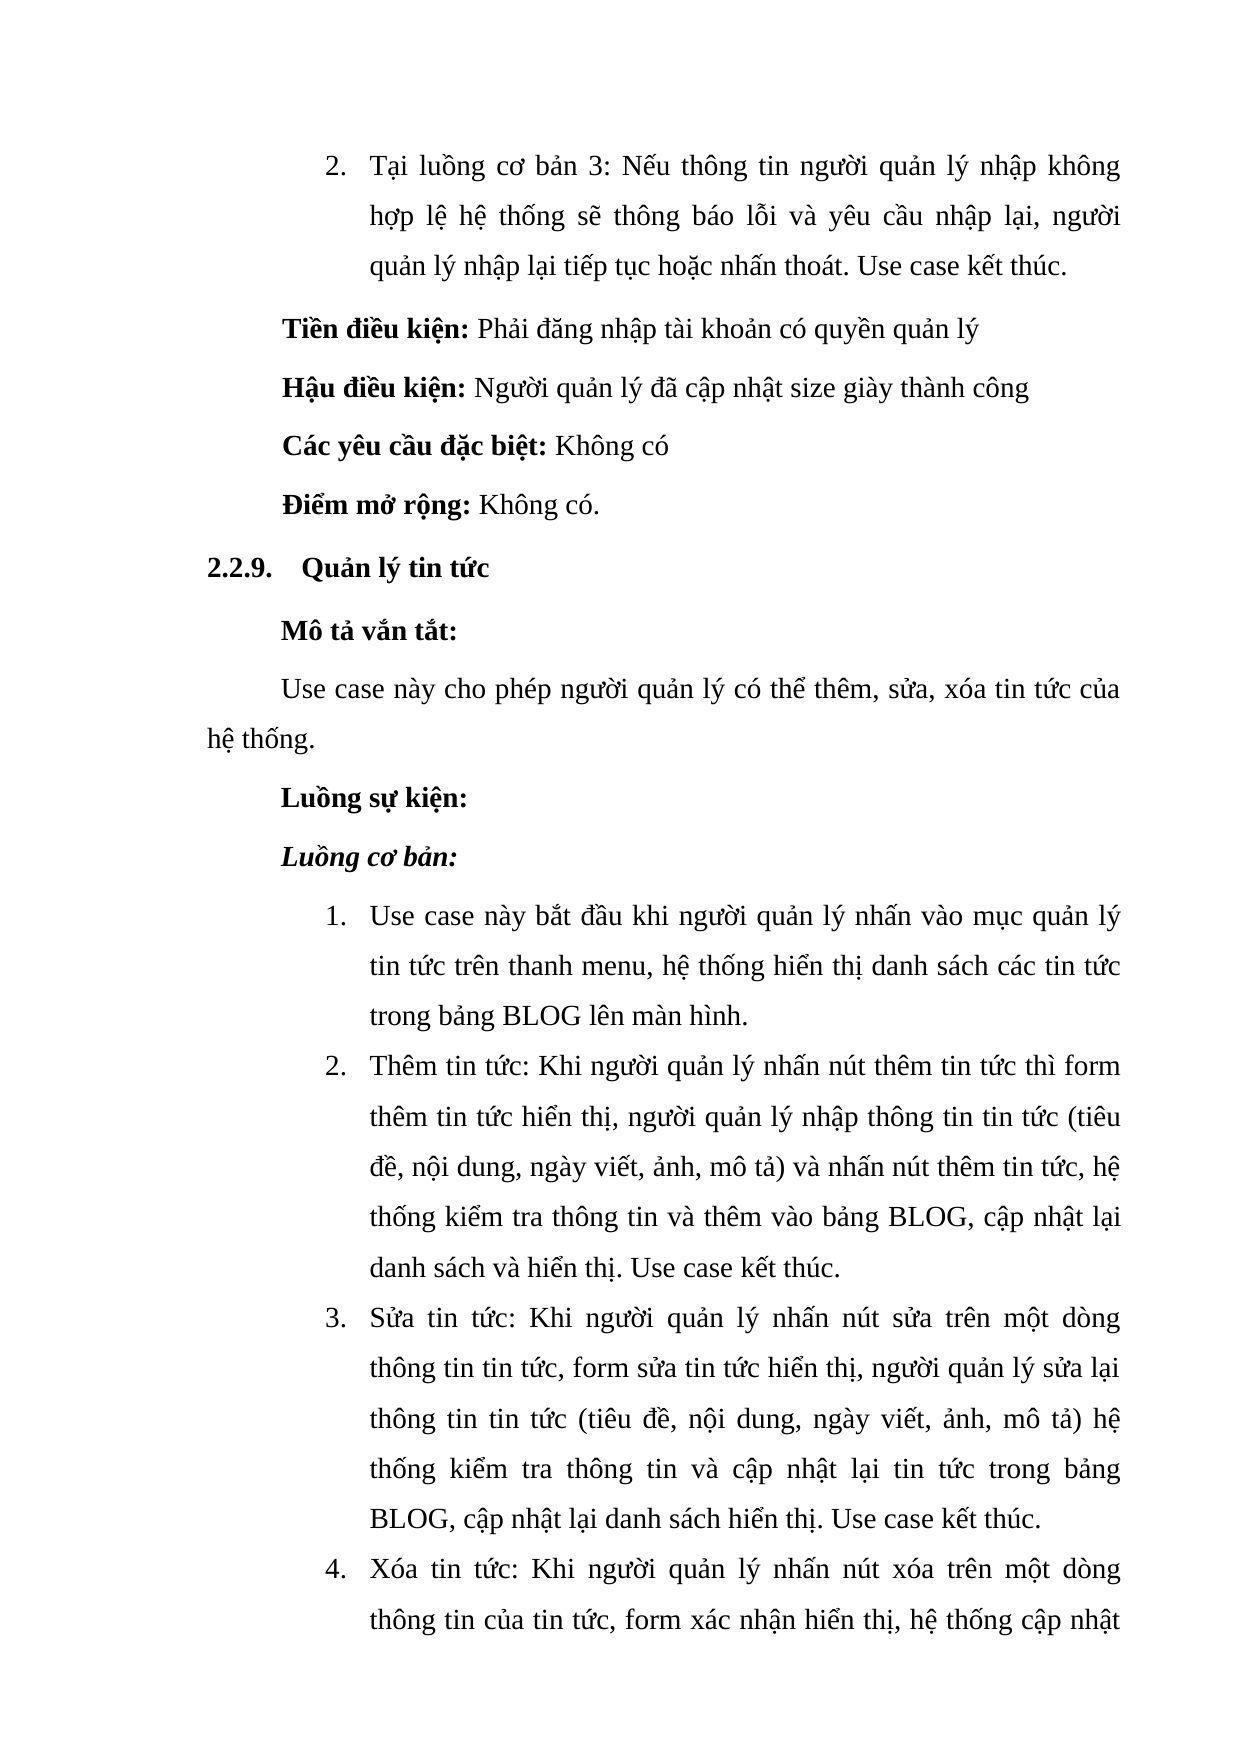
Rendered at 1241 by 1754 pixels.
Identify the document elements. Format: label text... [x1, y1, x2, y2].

list Tại luồng cơ bản 3: Nếu thông tin người quản lý nhập không hợp lệ hệ thống sẽ thông báo lỗi và yêu cầu nhập lại, người quản lý nhập lại tiếp tục hoặc nhấn thoát. Use case kết thúc. [325, 148, 1122, 282]
text Luồng cơ bản: [207, 839, 1122, 872]
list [325, 1552, 1122, 1636]
list Sửa tin tức: Khi người quản lý nhấn nút sửa trên một dòng thông tin tin tức, form sửa tin tức hiển thị, người quản lý sửa lại thông tin tin tức (tiêu đề, nội dung, ngày viết, ảnh, mô tả) hệ thống kiểm tra thông tin và cập nhật lại tin tức trong bảng BLOG, cập nhật lại danh sách hiển thị. Use case kết thúc. [325, 1300, 1122, 1535]
text Luồng sự kiện: [207, 780, 1122, 814]
text Hậu điều kiện: Người quản lý đã cập nhật size giày thành công [207, 370, 1122, 403]
subtitle Quản lý tin tức [207, 550, 1122, 583]
text Điểm mở rộng: Không có. [207, 487, 1122, 521]
text Các yêu cầu đặc biệt: Không có [207, 428, 1122, 462]
text Use case này cho phép người quản lý có thể thêm, sửa, xóa tin tức của hệ thống. [207, 671, 1122, 755]
list Thêm tin tức: Khi người quản lý nhấn nút thêm tin tức thì form thêm tin tức hiển thị, người quản lý nhập thông tin tin tức (tiêu đề, nội dung, ngày viết, ảnh, mô tả) và nhấn nút thêm tin tức, hệ thống kiểm tra thông tin và thêm vào bảng BLOG, cập nhật lại danh sách và hiển thị. Use case kết thúc. [325, 1048, 1122, 1283]
text Tiền điều kiện: Phải đăng nhập tài khoản có quyền quản lý [207, 311, 1122, 345]
list Use case này bắt đầu khi người quản lý nhấn vào mục quản lý tin tức trên thanh menu, hệ thống hiển thị danh sách các tin tức trong bảng BLOG lên màn hình. [325, 898, 1122, 1032]
text Mô tả vắn tắt: [207, 613, 1122, 646]
